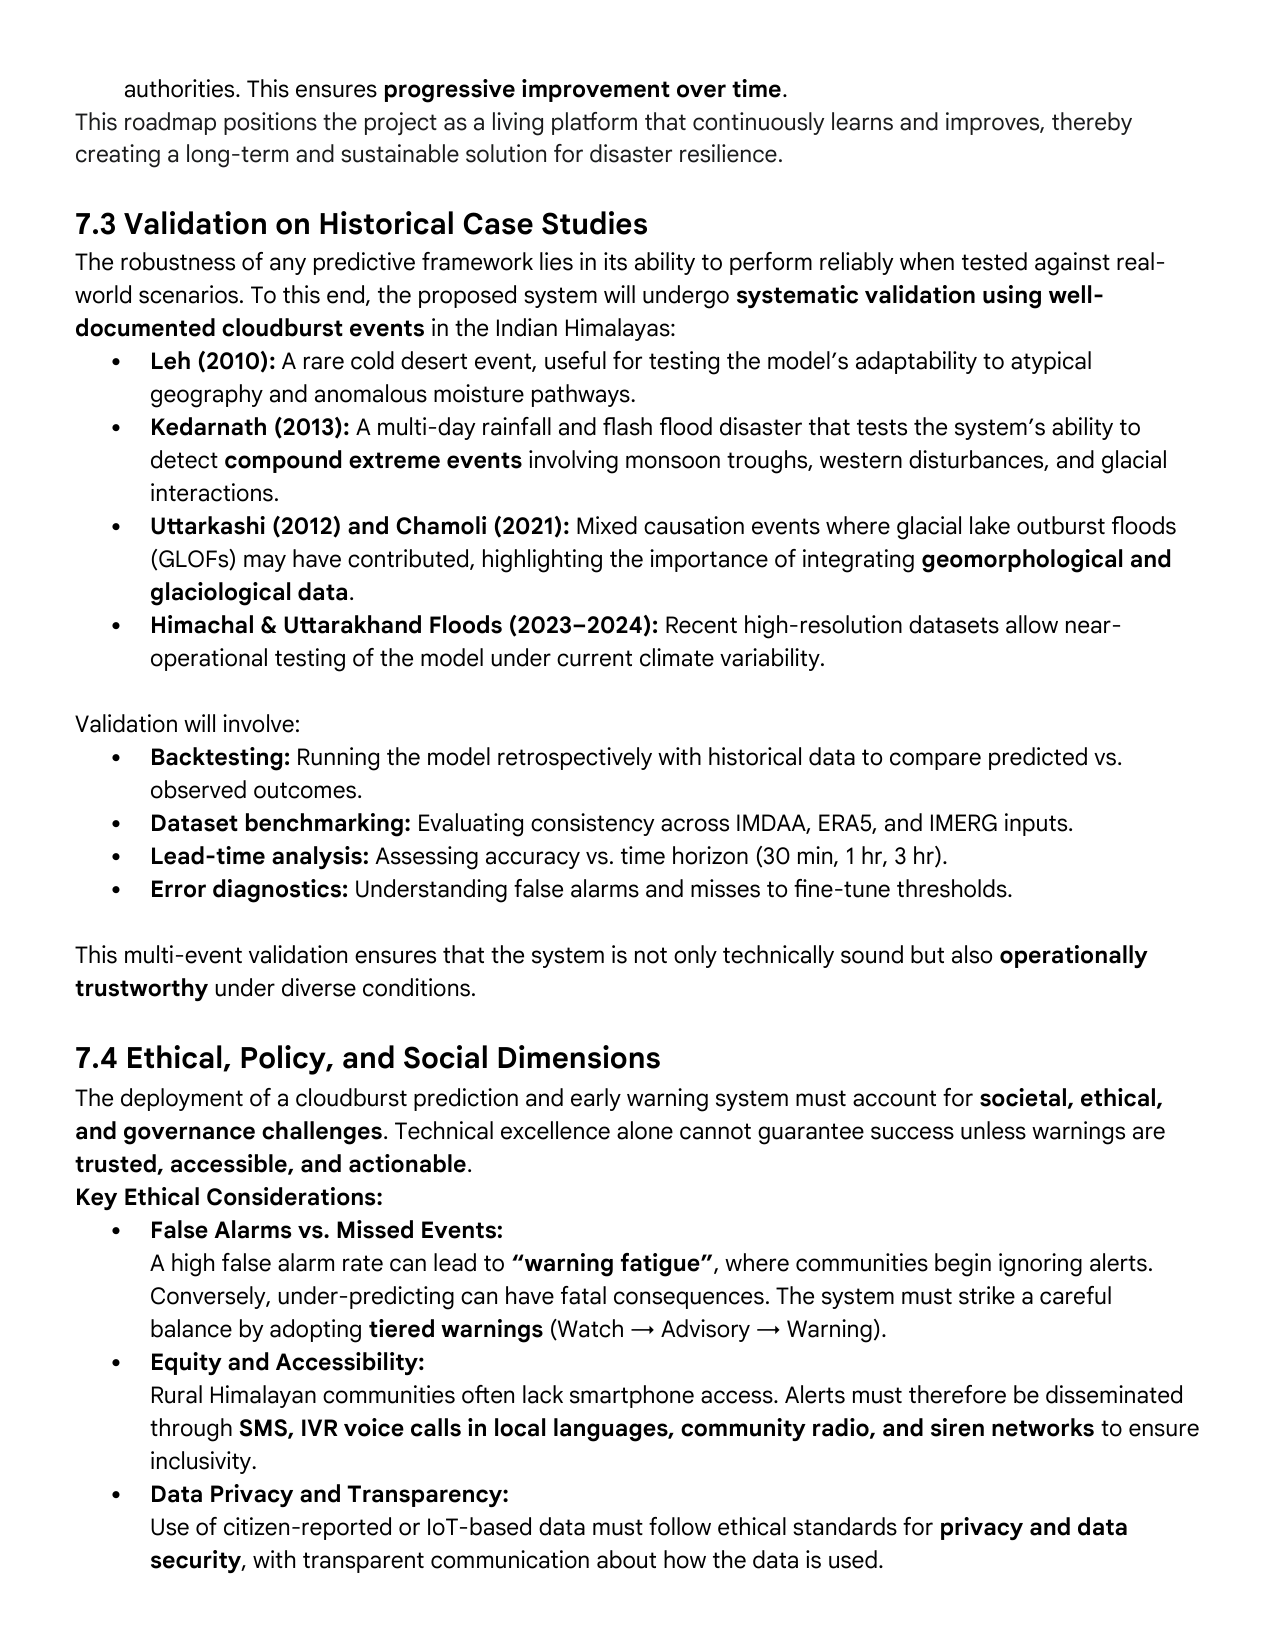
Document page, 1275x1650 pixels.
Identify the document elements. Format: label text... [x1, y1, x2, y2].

text This multi-event validation ensures that the system is not only technically sound but also operationally trustworthy under diverse conditions. [75, 941, 1200, 1003]
text Key Ethical Considerations: [75, 1183, 1200, 1212]
list Himachal & Uttarakhand Floods (2023–2024): Recent high-resolution datasets allow near-operational testing of the model under current climate variability. [112, 611, 1200, 673]
list Equity and Accessibility: Rural Himalayan communities often lack smartphone access. Alerts must therefore be disseminated through SMS, IVR voice calls in local languages, community radio, and siren networks to ensure inclusivity. [112, 1348, 1200, 1476]
list Data Privacy and Transparency: Use of citizen-reported or IoT-based data must follow ethical standards for privacy and data security, with transparent communication about how the data is used. [112, 1480, 1200, 1575]
list False Alarms vs. Missed Events: A high false alarm rate can lead to “warning fatigue”, where communities begin ignoring alerts. Conversely, under-predicting can have fatal consequences. The system must strike a careful balance by adopting tiered warnings (Watch → Advisory → Warning). [112, 1216, 1200, 1344]
list Dataset benchmarking: Evaluating consistency across IMDAA, ERA5, and IMERG inputs. [112, 809, 1200, 838]
text 7.3 Validation on Historical Case Studies [75, 206, 1200, 242]
list Backtesting: Running the model retrospectively with historical data to compare predicted vs. observed outcomes. [112, 743, 1200, 805]
text 7.4 Ethical, Policy, and Social Dimensions [75, 1040, 1200, 1077]
list Uttarkashi (2012) and Chamoli (2021): Mixed causation events where glacial lake outburst floods (GLOFs) may have contributed, highlighting the importance of integrating geomorphological and glaciological data. [112, 512, 1200, 607]
text This roadmap positions the project as a living platform that continuously learns and improves, thereby creating a long-term and sustainable solution for disaster resilience. [75, 108, 1200, 169]
list Kedarnath (2013): A multi-day rainfall and flash flood disaster that tests the system’s ability to detect compound extreme events involving monsoon troughs, western disturbances, and glacial interactions. [112, 413, 1200, 508]
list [86, 75, 1200, 104]
list Error diagnostics: Understanding false alarms and misses to fine-tune thresholds. [112, 875, 1200, 904]
list Leh (2010): A rare cold desert event, useful for testing the model’s adaptability to atypical geography and anomalous moisture pathways. [112, 347, 1200, 409]
list Lead-time analysis: Assessing accuracy vs. time horizon (30 min, 1 hr, 3 hr). [112, 842, 1200, 871]
text Validation will involve: [75, 710, 1200, 739]
text The robustness of any predictive framework lies in its ability to perform reliably when tested against real-world scenarios. To this end, the proposed system will undergo systematic validation using well-documented cloudburst events in the Indian Himalayas: [75, 248, 1200, 343]
text The deployment of a cloudburst prediction and early warning system must account for societal, ethical, and governance challenges. Technical excellence alone cannot guarantee success unless warnings are trusted, accessible, and actionable. [75, 1084, 1200, 1179]
